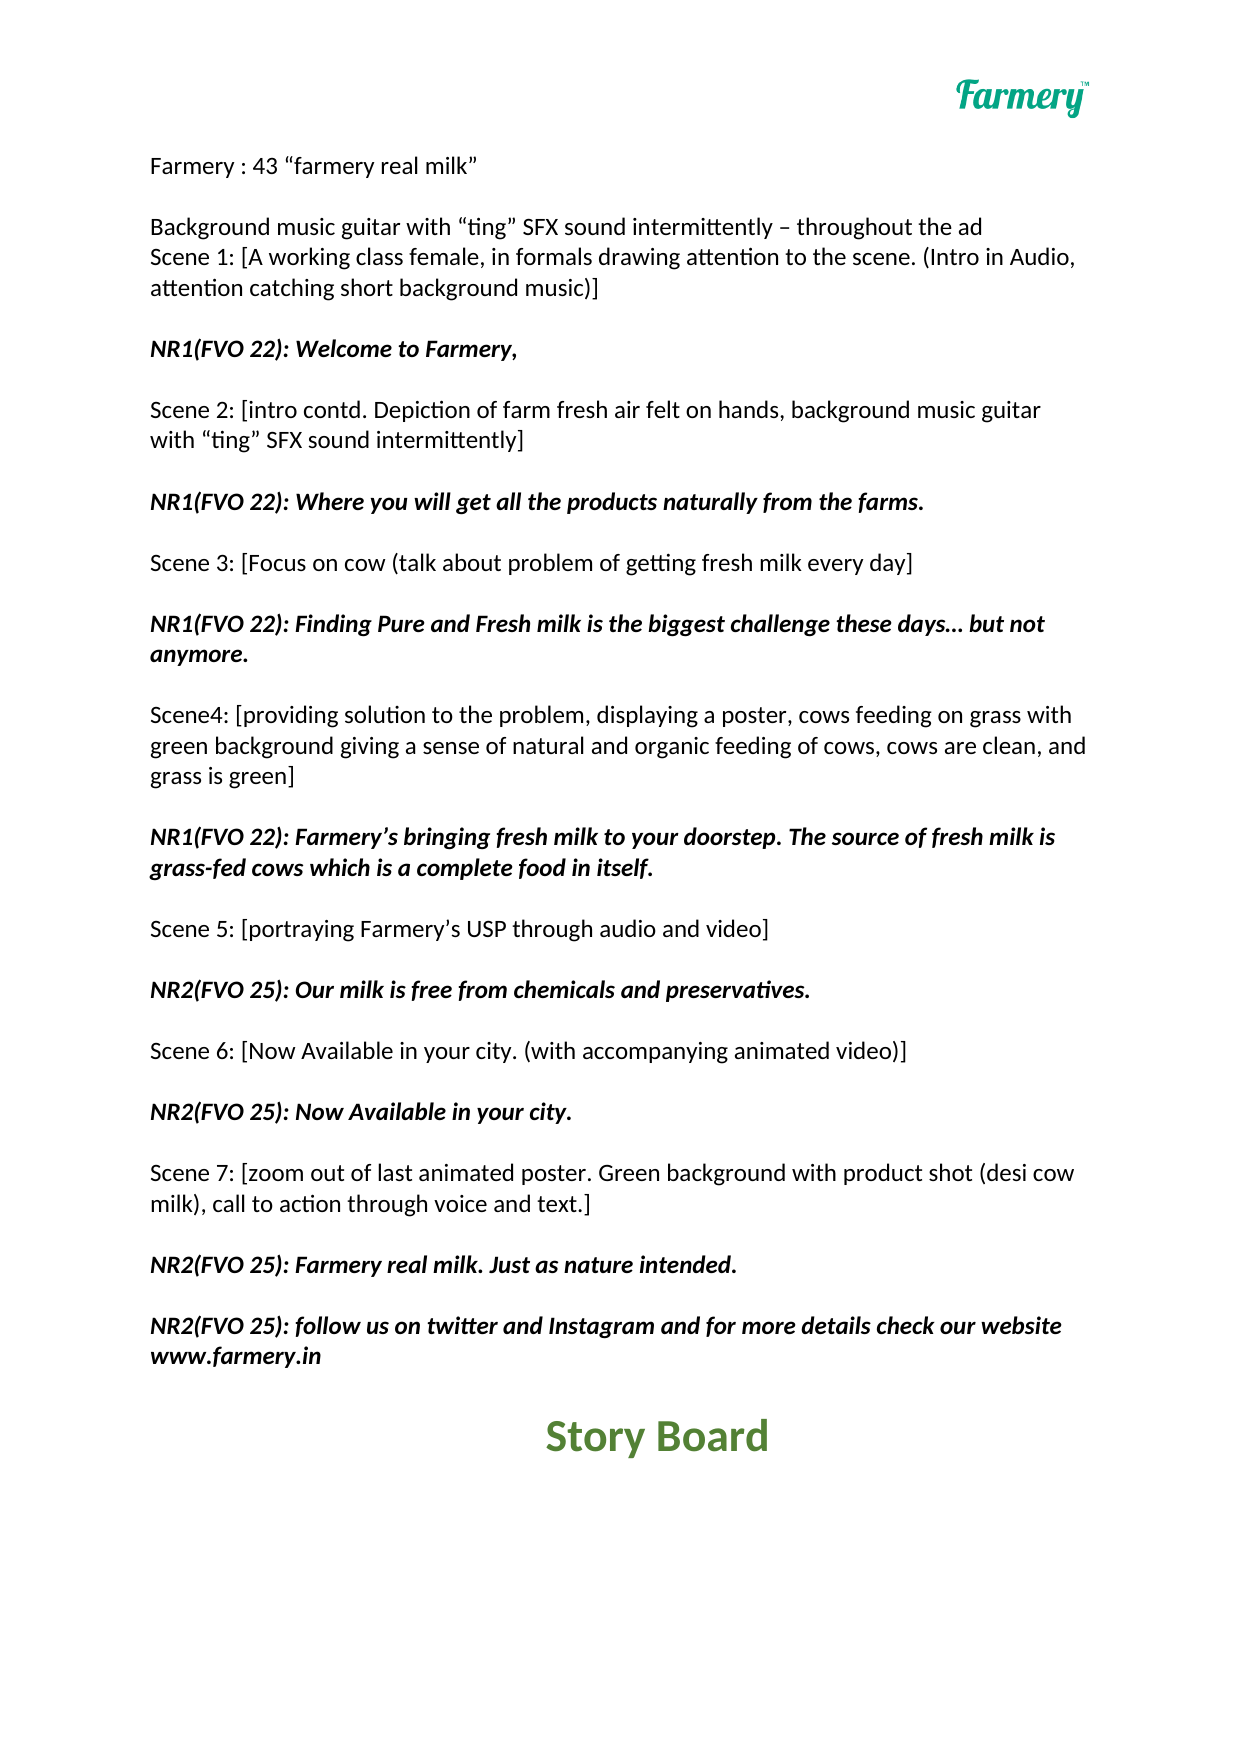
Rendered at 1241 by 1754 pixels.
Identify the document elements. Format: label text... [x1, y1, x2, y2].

text NR2(FVO 25): follow us on twitter and Instagram and for more details check our website www.farmery.in [150, 1310, 1090, 1371]
text Scene 1: [A working class female, in formals drawing attention to the scene. (Intro in Audio, attention catching short background music)] [150, 242, 1090, 303]
text Scene4: [providing solution to the problem, displaying a poster, cows feeding on grass with green background giving a sense of natural and organic feeding of cows, cows are clean, and grass is green] [150, 699, 1090, 791]
picture [954, 73, 1091, 119]
text NR1(FVO 22): Where you will get all the products naturally from the farms. [150, 486, 1090, 516]
text NR1(FVO 22): Welcome to Farmery, [150, 333, 1090, 364]
text NR1(FVO 22): Finding Pure and Fresh milk is the biggest challenge these days… but not anymore. [150, 608, 1090, 669]
text Scene 6: [Now Available in your city. (with accompanying animated video)] [150, 1035, 1090, 1066]
text Story Board [225, 1406, 1090, 1462]
text Scene 5: [portraying Farmery’s USP through audio and video] [150, 913, 1090, 943]
text Scene 7: [zoom out of last animated poster. Green background with product shot (desi cow milk), call to action through voice and text.] [150, 1157, 1090, 1218]
text NR2(FVO 25): Our milk is free from chemicals and preservatives. [150, 974, 1090, 1004]
text Scene 2: [intro contd. Depiction of farm fresh air felt on hands, background music guitar with “ting” SFX sound intermittently] [150, 394, 1090, 455]
text NR2(FVO 25): Now Available in your city. [150, 1096, 1090, 1127]
text Scene 3: [Focus on cow (talk about problem of getting fresh milk every day] [150, 547, 1090, 577]
text Background music guitar with “ting” SFX sound intermittently – throughout the ad [150, 211, 1090, 242]
text NR1(FVO 22): Farmery’s bringing fresh milk to your doorstep. The source of fresh milk is grass-fed cows which is a complete food in itself. [150, 821, 1090, 882]
text NR2(FVO 25): Farmery real milk. Just as nature intended. [150, 1249, 1090, 1279]
text Farmery : 43 “farmery real milk” [150, 150, 1090, 181]
